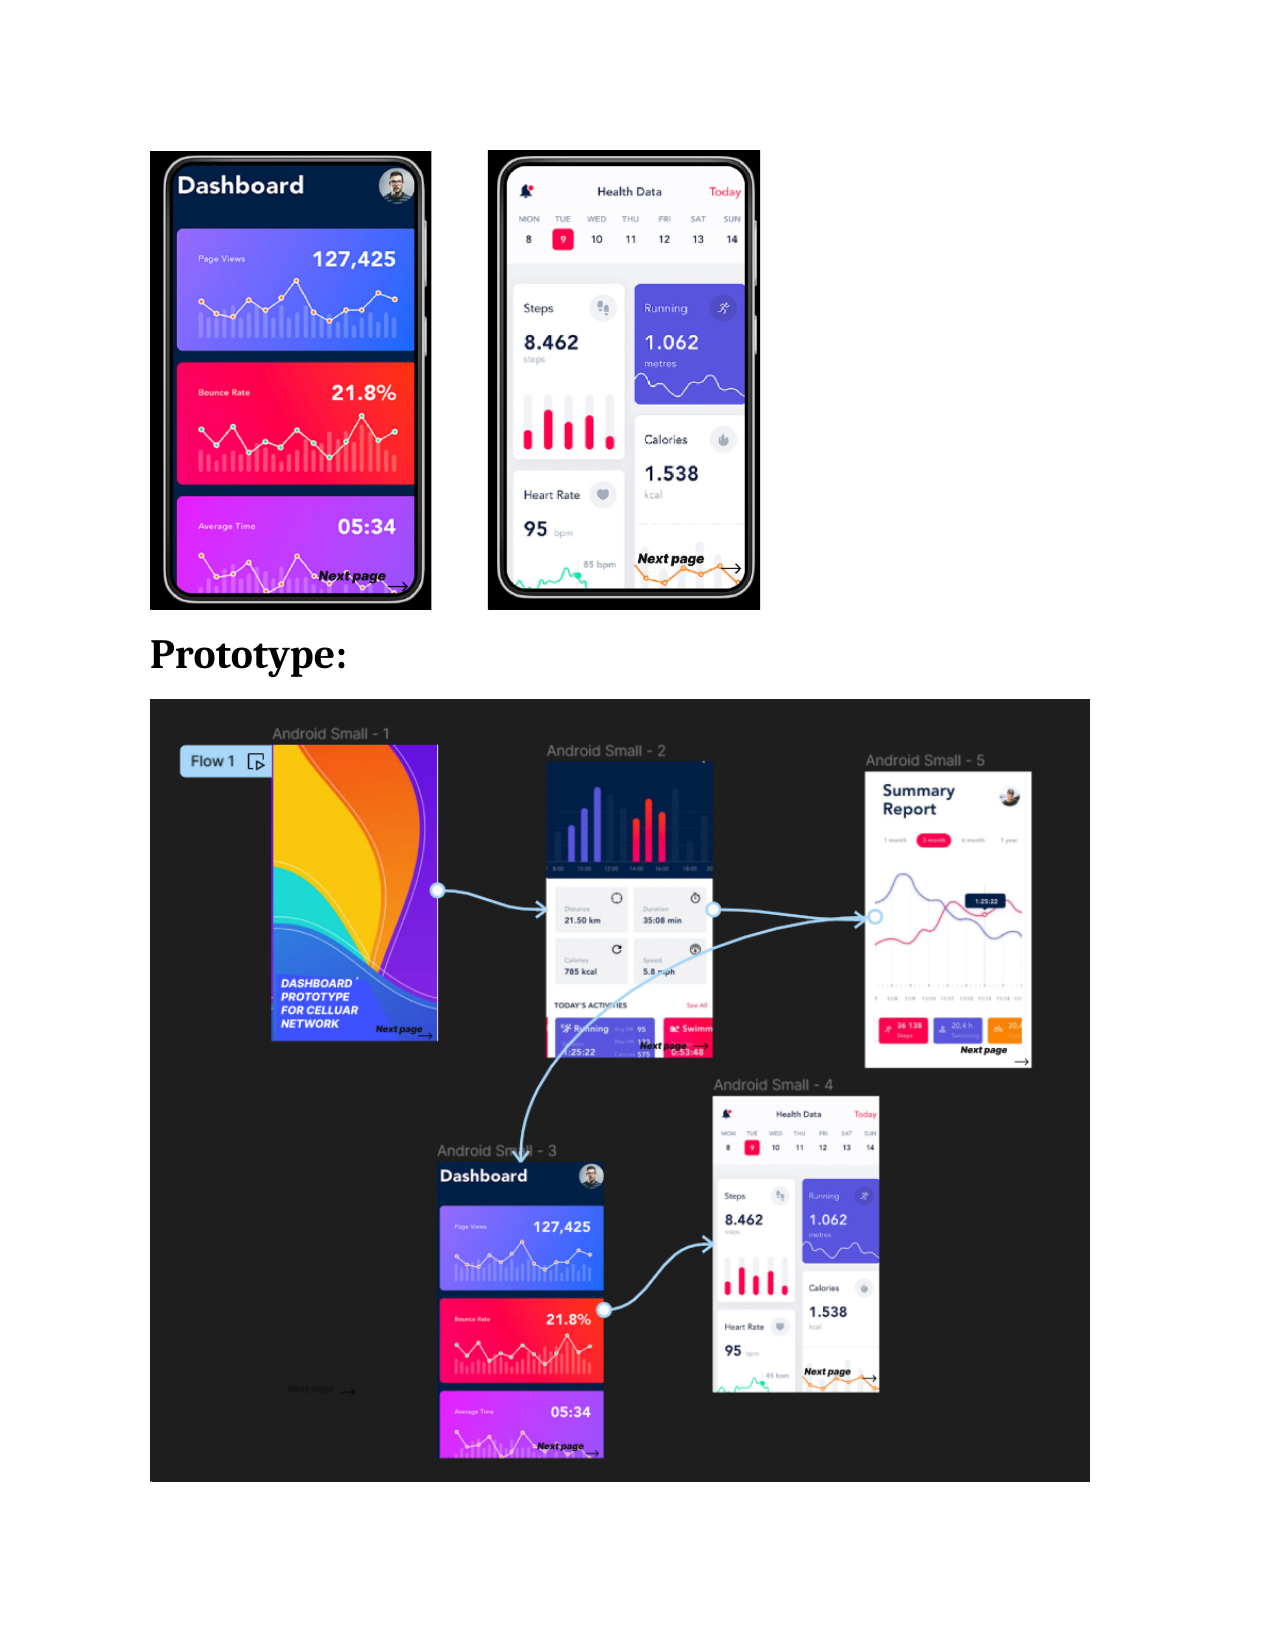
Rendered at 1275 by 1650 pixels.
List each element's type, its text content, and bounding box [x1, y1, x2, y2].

picture [487, 150, 761, 610]
picture [150, 151, 432, 610]
picture [150, 699, 1090, 1482]
text Prototype: [150, 631, 1125, 679]
